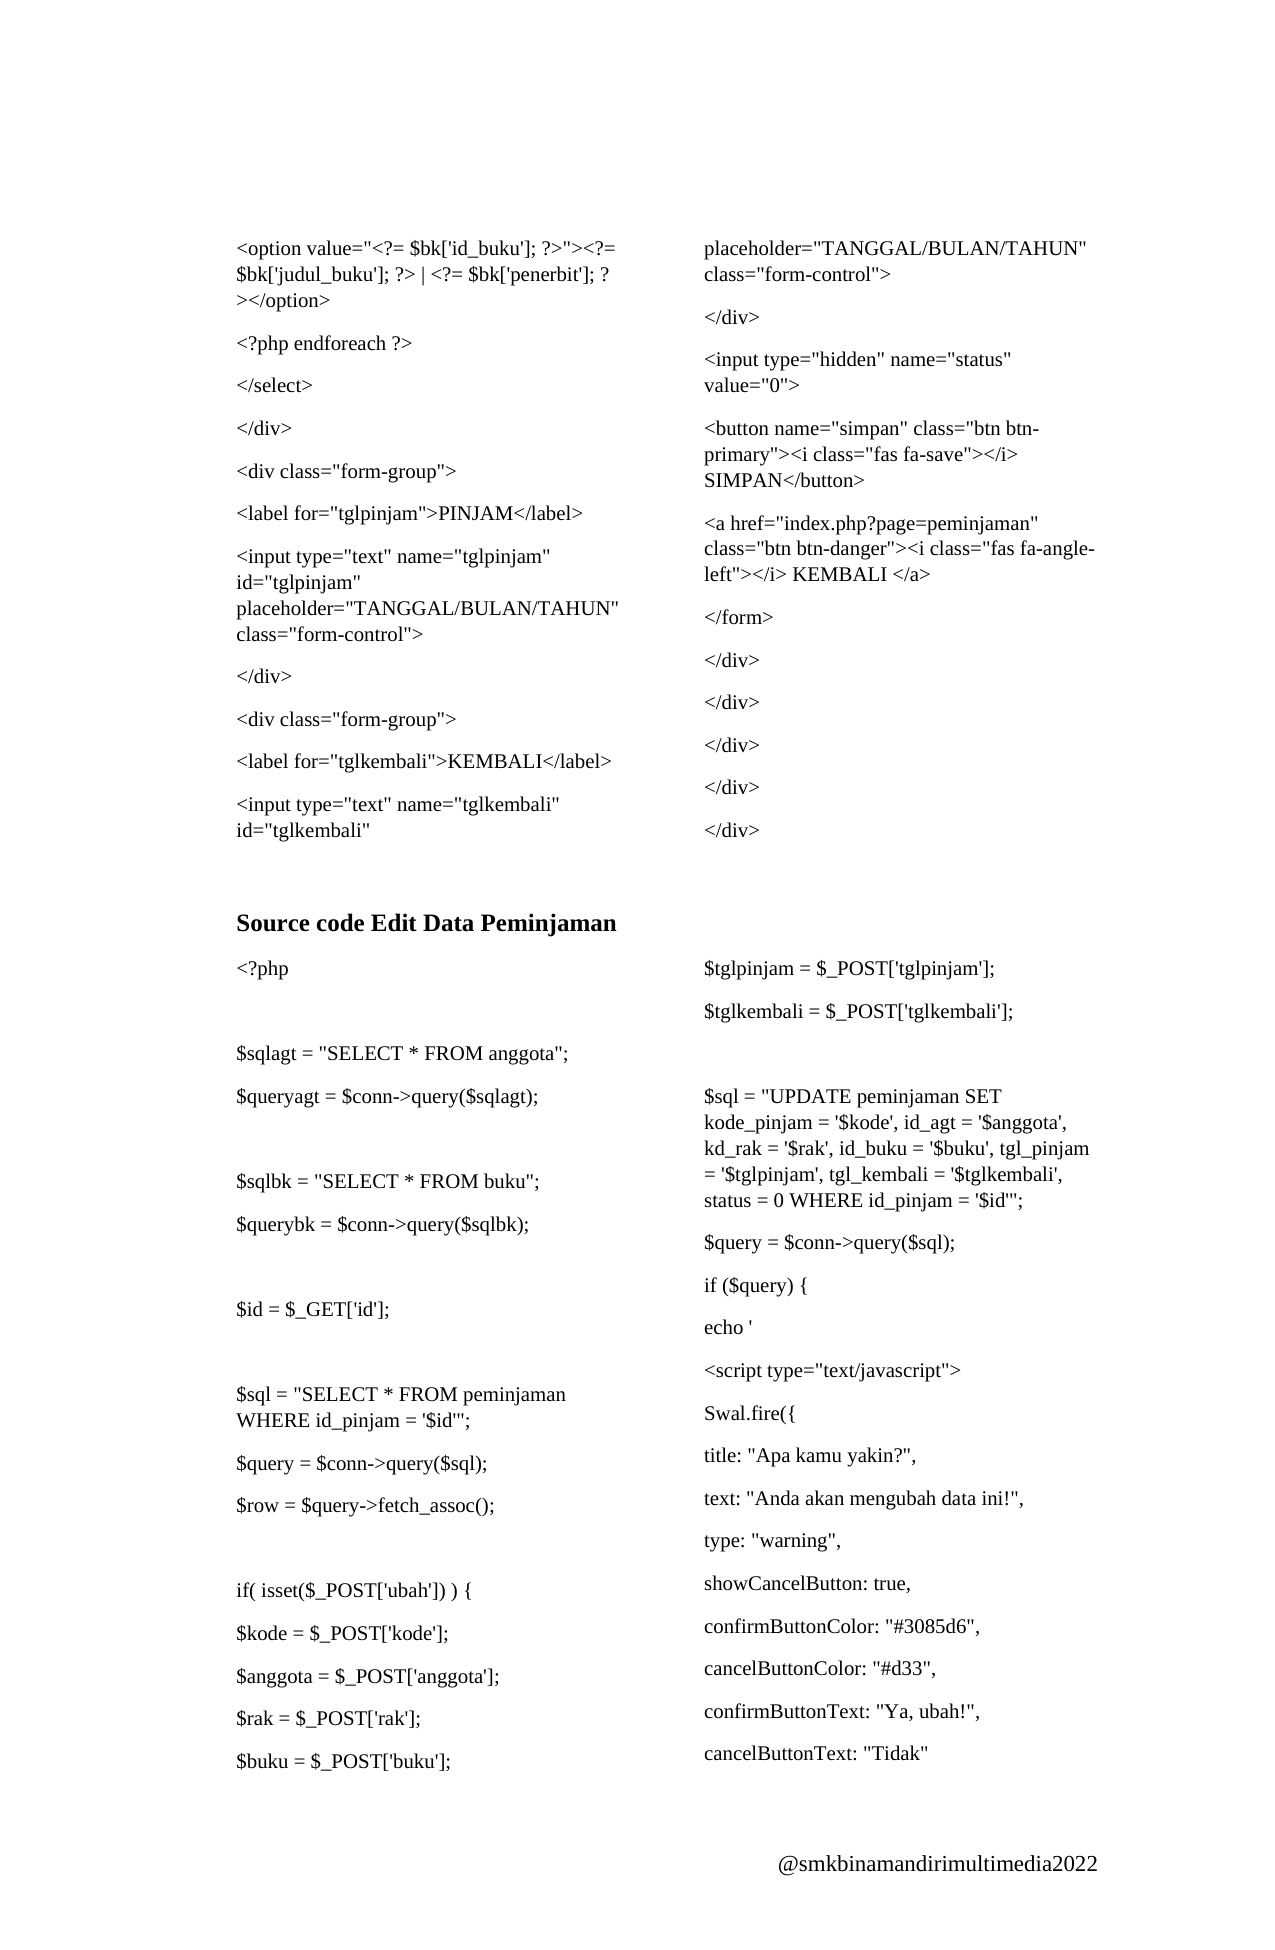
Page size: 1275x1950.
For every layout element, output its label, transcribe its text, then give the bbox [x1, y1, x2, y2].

text $rak = $_POST['rak']; [236, 1706, 630, 1730]
text cancelButtonColor: "#d33", [704, 1656, 1098, 1680]
text <?php endforeach ?> [236, 331, 630, 355]
text <input type="text" name="tglkembali" id="tglkembali" placeholder="TANGGAL/BULAN/TAHUN" class="form-control"> [236, 792, 630, 842]
text <input type="hidden" name="status" value="0"> [704, 347, 1098, 397]
text </div> [704, 733, 1098, 757]
text <label for="tglpinjam">PINJAM</label> [236, 501, 630, 525]
text $query = $conn->query($sql); [704, 1230, 1098, 1254]
text $sql = "SELECT * FROM peminjaman WHERE id_pinjam = '$id'"; [236, 1382, 630, 1432]
text confirmButtonText: "Ya, ubah!", [704, 1699, 1098, 1723]
text $tglkembali = $_POST['tglkembali']; [704, 998, 1098, 1023]
text Swal.fire({ [704, 1401, 1098, 1424]
text Source code Edit Data Peminjaman [236, 908, 1098, 937]
text cancelButtonText: "Tidak" [704, 1741, 1098, 1765]
text $buku = $_POST['buku']; [236, 1749, 630, 1773]
text $tglpinjam = $_POST['tglpinjam']; [704, 956, 1098, 980]
text <input type="text" name="tglpinjam" id="tglpinjam" placeholder="TANGGAL/BULAN/TAHUN" class="form-control"> [236, 544, 630, 646]
text <label for="tglkembali">KEMBALI</label> [236, 749, 630, 773]
text $sqlbk = "SELECT * FROM buku"; [236, 1169, 630, 1193]
text </div> [704, 647, 1098, 672]
text title: "Apa kamu yakin?", [704, 1443, 1098, 1467]
text confirmButtonColor: "#3085d6", [704, 1613, 1098, 1638]
text <div class="form-group"> [236, 458, 630, 483]
text echo ' [704, 1315, 1098, 1339]
text $sql = "UPDATE peminjaman SET kode_pinjam = '$kode', id_agt = '$anggota', kd_rak = '$rak', id_buku = '$buku', tgl_pinjam = '$tglpinjam', tgl_kembali = '$tglkembali', status = 0 WHERE id_pinjam = '$id'"; [704, 1084, 1098, 1212]
text </select> [236, 373, 630, 397]
text <option value="<?= $bk['id_buku']; ?>"><?= $bk['judul_buku']; ?> | <?= $bk['penerbit']; ?></option> [236, 236, 630, 312]
text <button name="simpan" class="btn btn-primary"><i class="fas fa-save"></i> SIMPAN</button> [704, 416, 1098, 492]
text $id = $_GET['id']; [236, 1297, 630, 1321]
text if ($query) { [704, 1273, 1098, 1297]
text $kode = $_POST['kode']; [236, 1621, 630, 1645]
text <a href="index.php?page=peminjaman" class="btn btn-danger"><i class="fas fa-angle-left"></i> KEMBALI </a> [704, 510, 1098, 586]
text </div> [236, 664, 630, 688]
text type: "warning", [704, 1528, 1098, 1552]
text </form> [704, 605, 1098, 629]
text showCancelButton: true, [704, 1571, 1098, 1595]
text text: "Anda akan mengubah data ini!", [704, 1486, 1098, 1510]
text </div> [704, 690, 1098, 714]
text <input type="text" name="tglkembali" id="tglkembali" placeholder="TANGGAL/BULAN/TAHUN" class="form-control"> [704, 236, 1098, 286]
text $queryagt = $conn->query($sqlagt); [236, 1084, 630, 1108]
text $anggota = $_POST['anggota']; [236, 1663, 630, 1688]
text if( isset($_POST['ubah']) ) { [236, 1578, 630, 1602]
text </div> [236, 416, 630, 440]
text <?php [236, 956, 630, 980]
text <div class="form-group"> [236, 707, 630, 731]
text </div> [704, 775, 1098, 799]
text <script type="text/javascript"> [704, 1358, 1098, 1382]
text $sqlagt = "SELECT * FROM anggota"; [236, 1041, 630, 1065]
text </div> [704, 818, 1098, 842]
text $row = $query->fetch_assoc(); [236, 1493, 630, 1517]
text $query = $conn->query($sql); [236, 1451, 630, 1474]
text </div> [704, 305, 1098, 329]
text $querybk = $conn->query($sqlbk); [236, 1212, 630, 1236]
